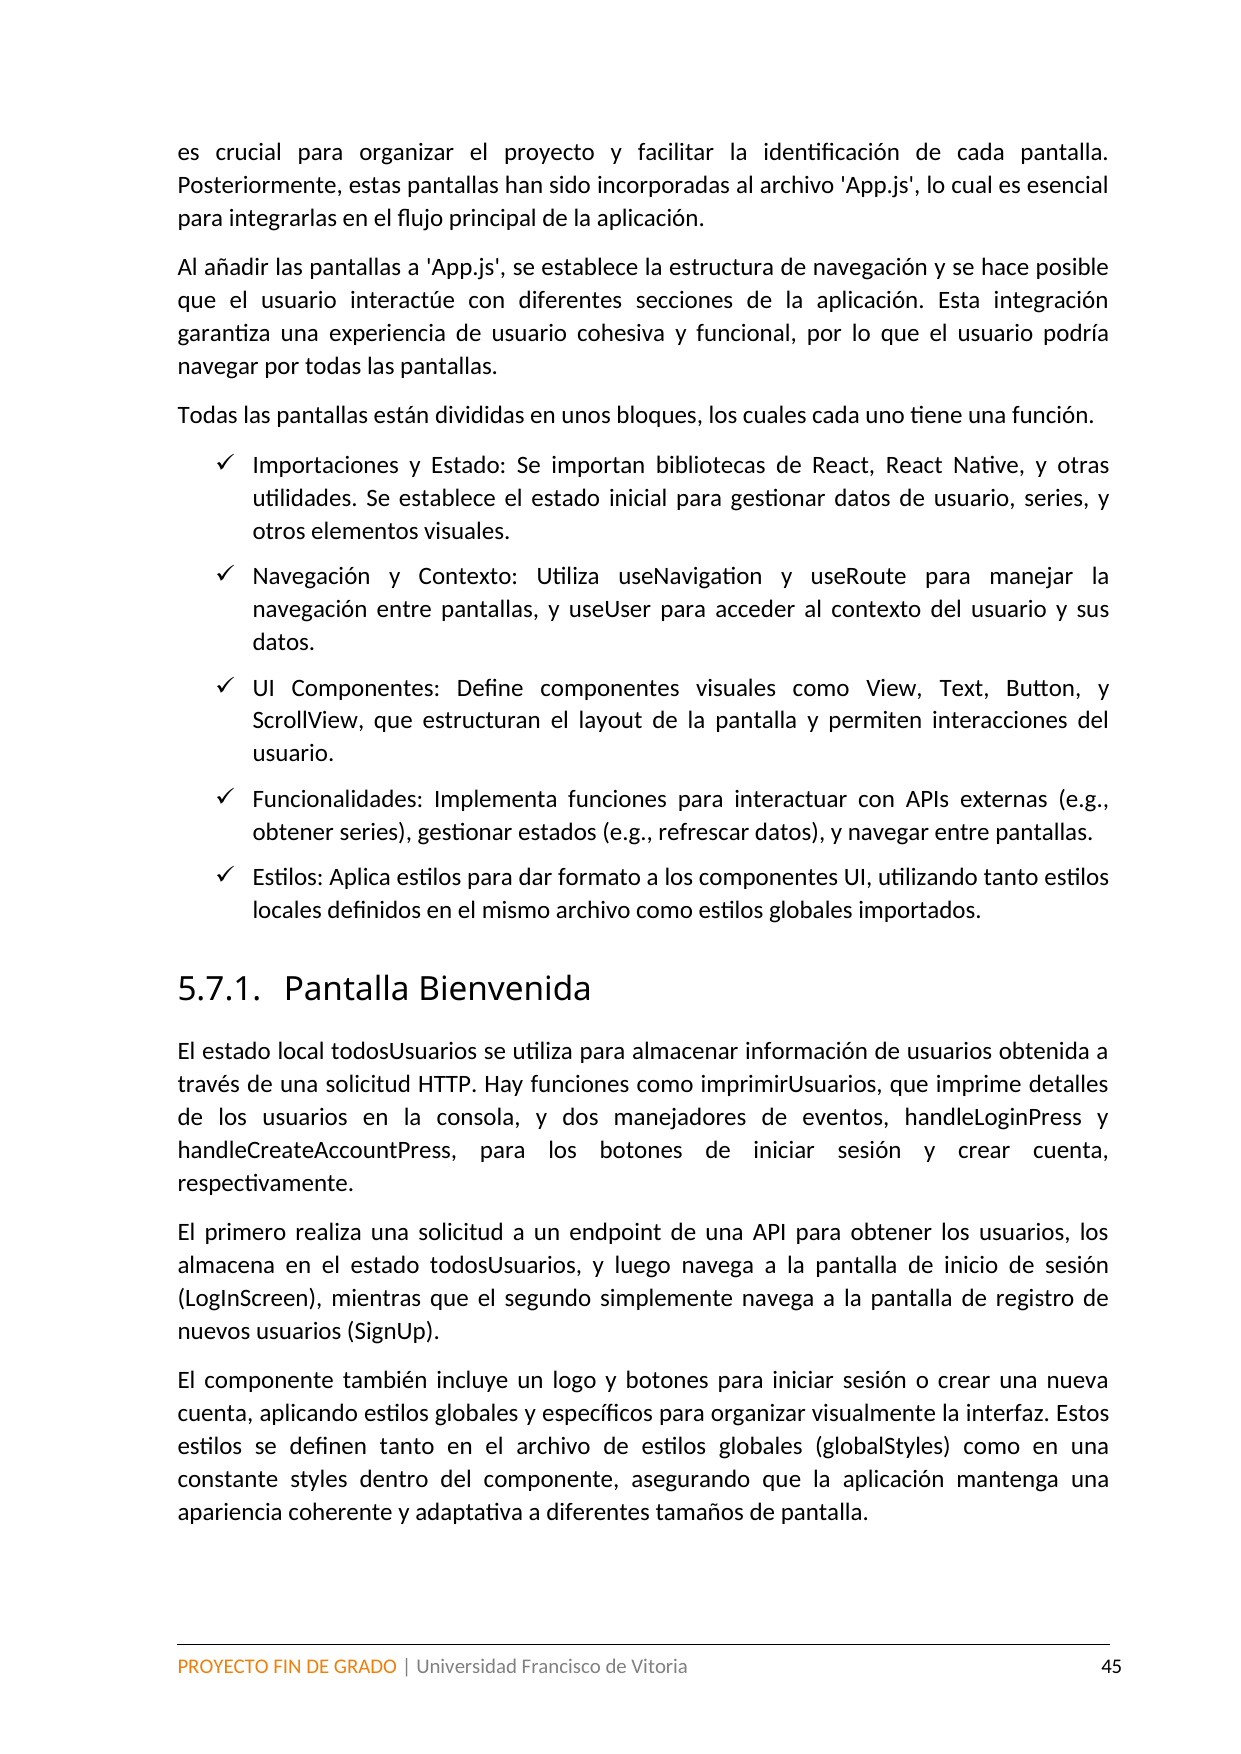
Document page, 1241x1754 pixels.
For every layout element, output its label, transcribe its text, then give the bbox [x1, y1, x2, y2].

list Navegación y Contexto: Utiliza useNavigation y useRoute para manejar la navegación entre pantallas, y useUser para acceder al contexto del usuario y sus datos. [215, 560, 1110, 657]
text Al añadir las pantallas a 'App.js', se establece la estructura de navegación y se hace posible que el usuario interactúe con diferentes secciones de la aplicación. Esta integración garantiza una experiencia de usuario cohesiva y funcional, por lo que el usuario podría navegar por todas las pantallas. [177, 251, 1110, 381]
list Funcionalidades: Implementa funciones para interactuar con APIs externas (e.g., obtener series), gestionar estados (e.g., refrescar datos), y navegar entre pantallas. [215, 783, 1110, 846]
list UI Componentes: Define componentes visuales como View, Text, Button, y ScrollView, que estructuran el layout de la pantalla y permiten interacciones del usuario. [215, 672, 1110, 768]
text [177, 136, 1110, 232]
list Estilos: Aplica estilos para dar formato a los componentes UI, utilizando tanto estilos locales definidos en el mismo archivo como estilos globales importados. [215, 861, 1110, 925]
text El primero realiza una solicitud a un endpoint de una API para obtener los usuarios, los almacena en el estado todosUsuarios, y luego navega a la pantalla de inicio de sesión (LogInScreen), mientras que el segundo simplemente navega a la pantalla de registro de nuevos usuarios (SignUp). [177, 1216, 1110, 1346]
subtitle Pantalla Bienvenida [177, 964, 1110, 1010]
text Todas las pantallas están divididas en unos bloques, los cuales cada uno tiene una función. [177, 399, 1110, 430]
text El estado local todosUsuarios se utiliza para almacenar información de usuarios obtenida a través de una solicitud HTTP. Hay funciones como imprimirUsuarios, que imprime detalles de los usuarios en la consola, y dos manejadores de eventos, handleLoginPress y handleCreateAccountPress, para los botones de iniciar sesión y crear cuenta, respectivamente. [177, 1035, 1110, 1197]
text El componente también incluye un logo y botones para iniciar sesión o crear una nueva cuenta, aplicando estilos globales y específicos para organizar visualmente la interfaz. Estos estilos se definen tanto en el archivo de estilos globales (globalStyles) como en una constante styles dentro del componente, asegurando que la aplicación mantenga una apariencia coherente y adaptativa a diferentes tamaños de pantalla. [177, 1364, 1110, 1527]
list Importaciones y Estado: Se importan bibliotecas de React, React Native, y otras utilidades. Se establece el estado inicial para gestionar datos de usuario, series, y otros elementos visuales. [215, 449, 1110, 546]
